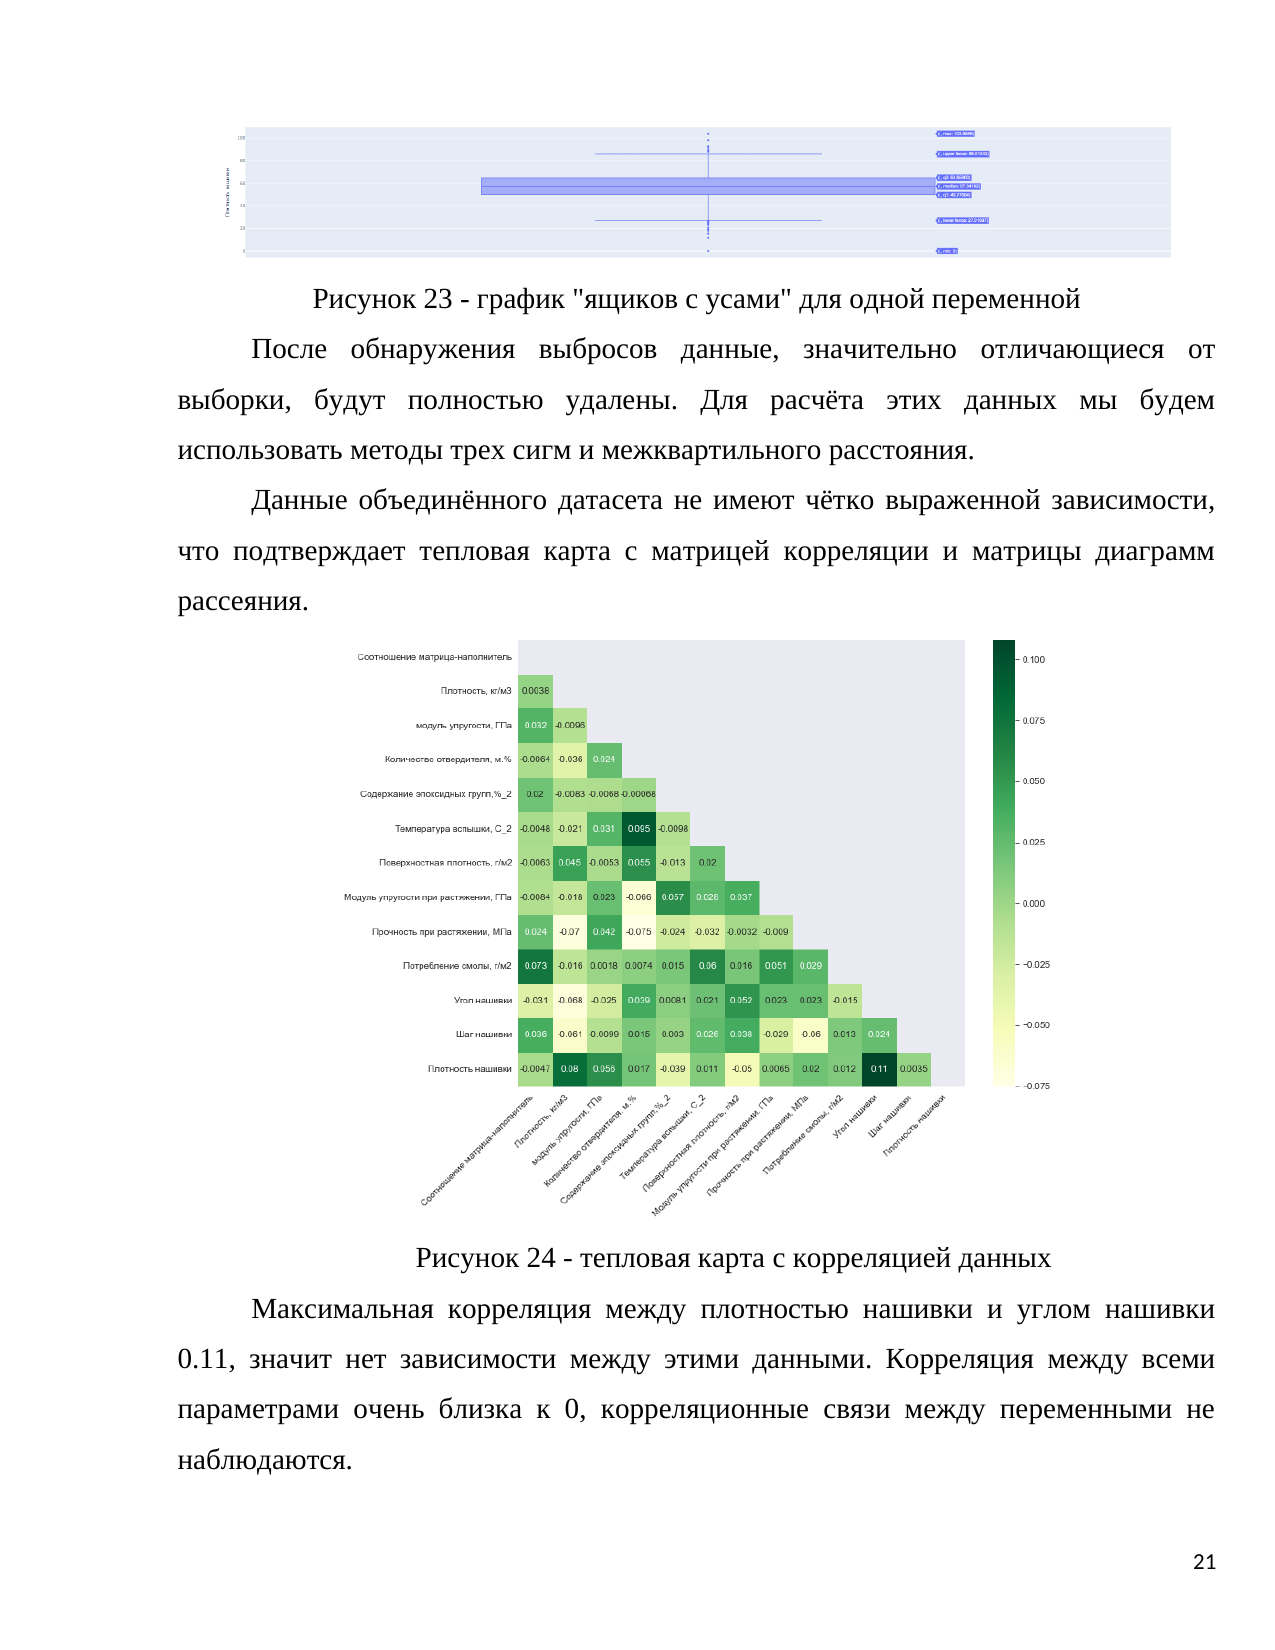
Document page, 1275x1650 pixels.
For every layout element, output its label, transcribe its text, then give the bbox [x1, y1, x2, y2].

text После обнаружения выбросов данные, значительно отличающиеся от выборки, будут полностью удалены. Для расчёта этих данных мы будем использовать методы трех сигм и межквартильного расстояния. [177, 331, 1216, 466]
text Данные объединённого датасета не имеют чётко выраженной зависимости, что подтверждает тепловая карта с матрицей корреляции и матрицы диаграмм рассеяния. [177, 482, 1216, 617]
text Рисунок 23 - график "ящиков с усами" для одной переменной [177, 281, 1216, 315]
text Рисунок 24 - тепловая карта с корреляцией данных [177, 1241, 1216, 1274]
text Максимальная корреляция между плотностью нашивки и углом нашивки 0.11, значит нет зависимости между этими данными. Корреляция между всеми параметрами очень близка к 0, корреляционные связи между переменными не наблюдаются. [177, 1291, 1216, 1475]
picture [217, 118, 1176, 265]
picture [337, 633, 1056, 1224]
